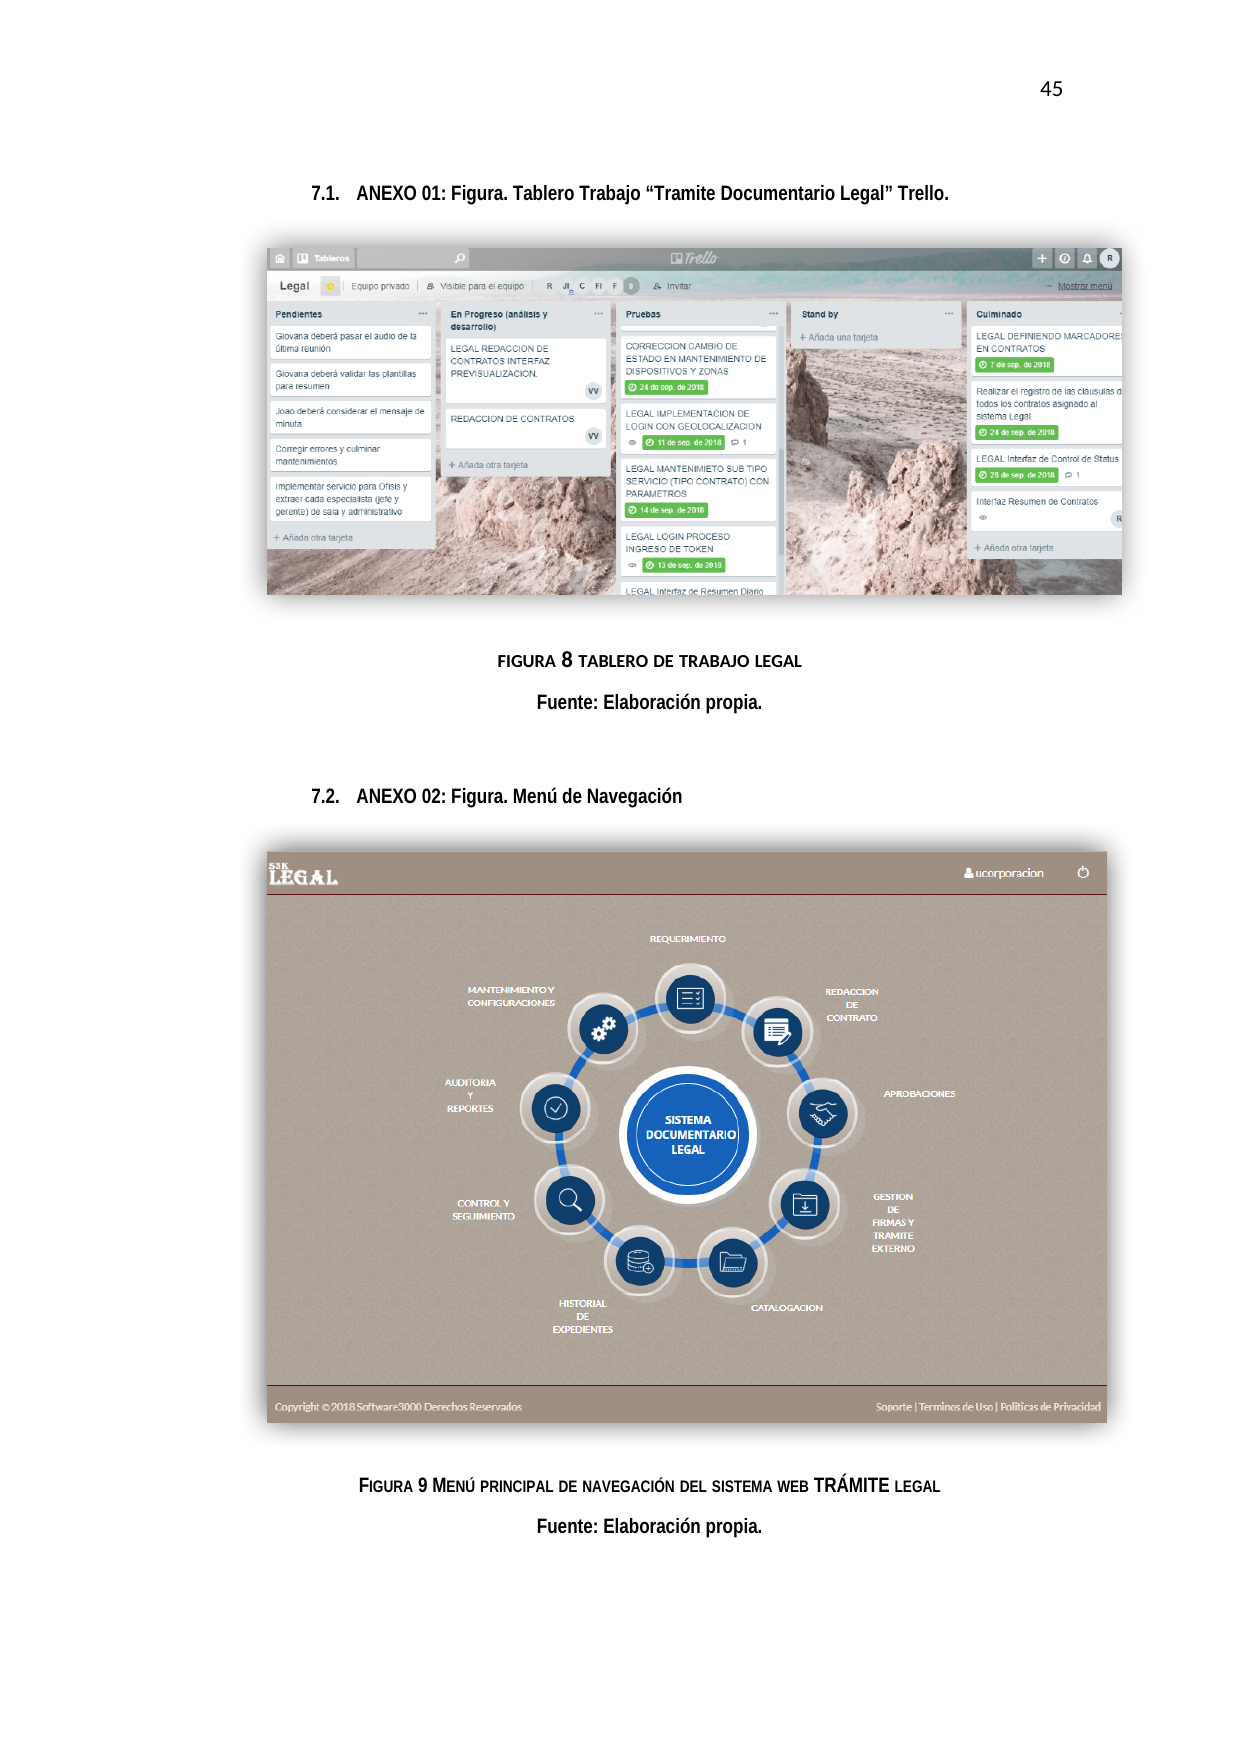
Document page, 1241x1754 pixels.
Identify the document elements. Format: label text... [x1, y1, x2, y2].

picture [267, 248, 1122, 595]
text Figura 9 Menú principal de navegación del sistema web TRÁMITE legal [236, 1473, 1063, 1497]
list ANEXO 01: Figura. Tablero Trabajo “Tramite Documentario Legal” Trello. [311, 181, 1063, 205]
text figura 8 tablero de trabajo legal [236, 645, 1063, 673]
text Fuente: Elaboración propia. [236, 690, 1063, 714]
list ANEXO 02: Figura. Menú de Navegación [311, 784, 1063, 808]
text Fuente: Elaboración propia. [236, 1514, 1063, 1538]
picture [267, 851, 1107, 1423]
